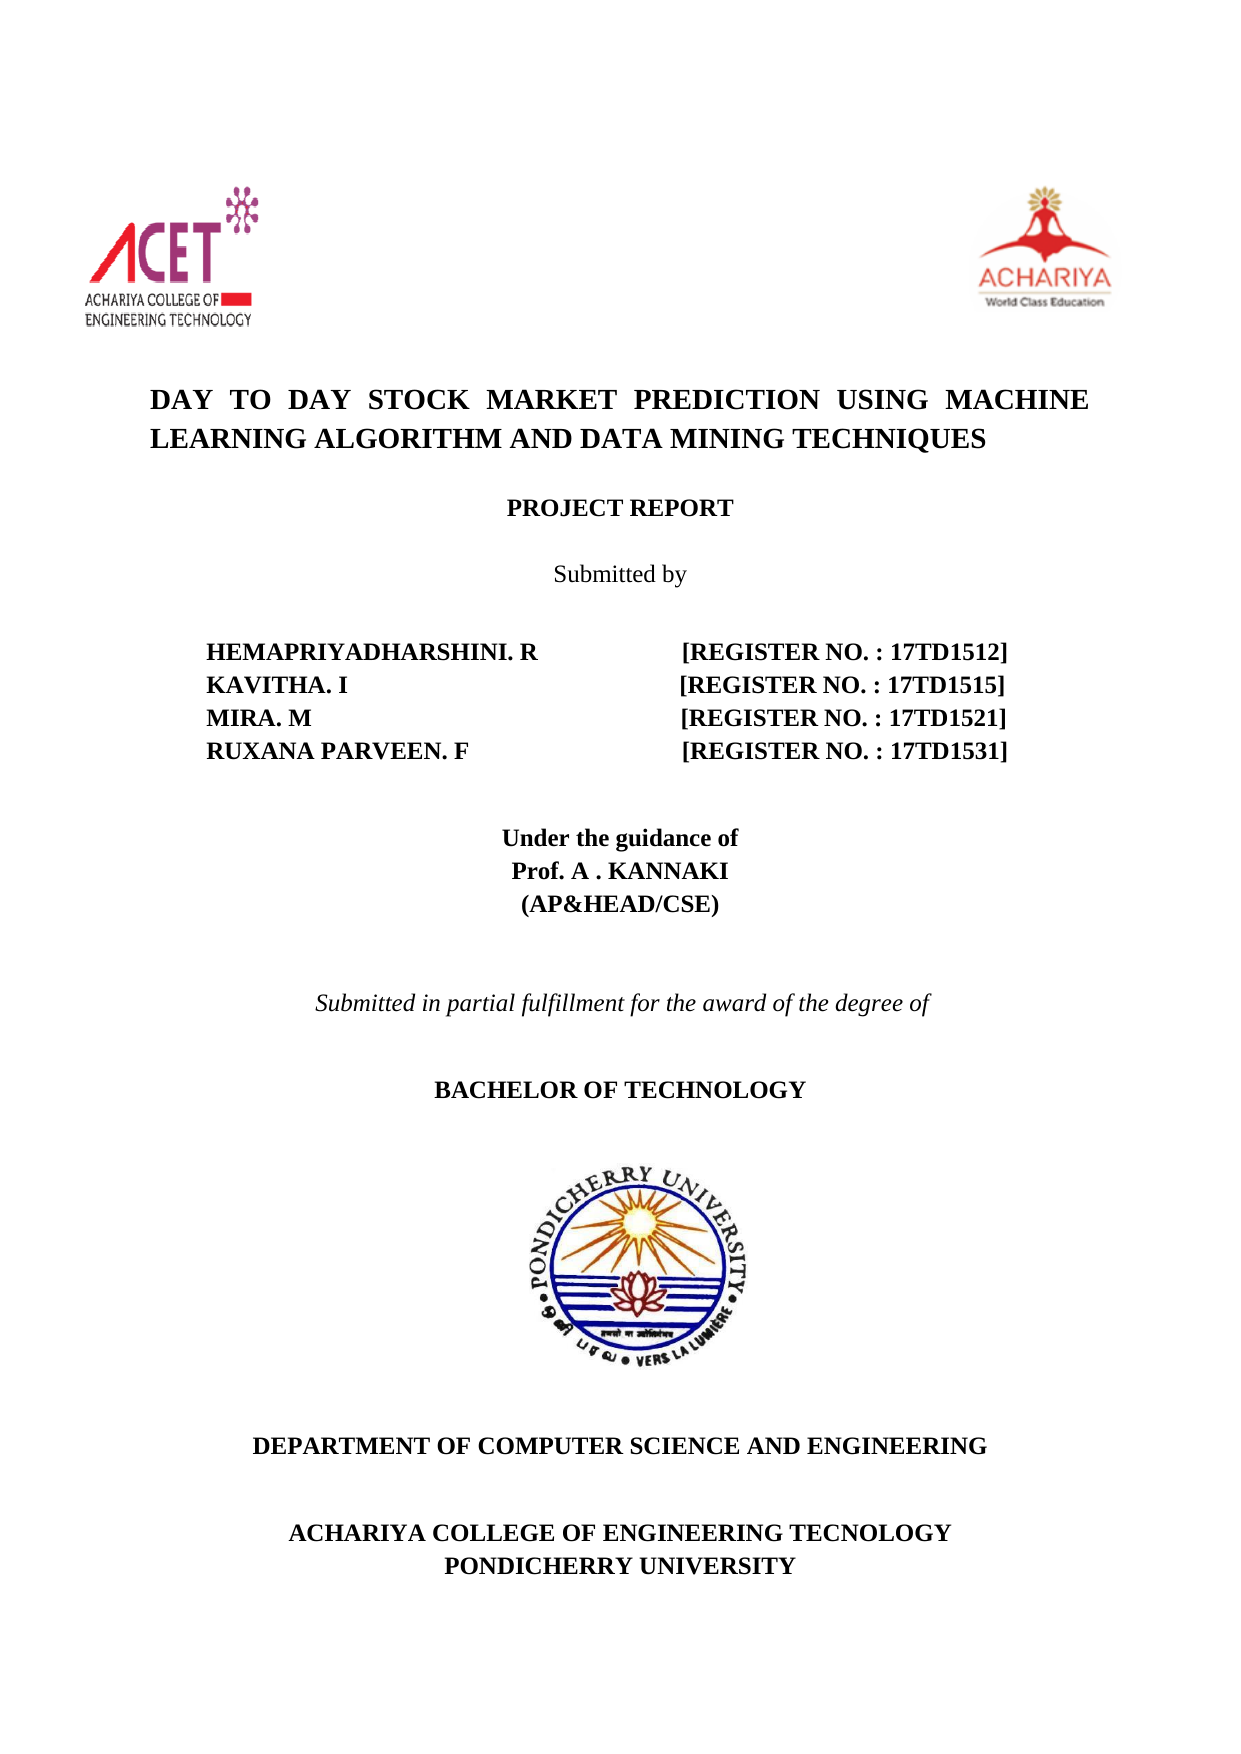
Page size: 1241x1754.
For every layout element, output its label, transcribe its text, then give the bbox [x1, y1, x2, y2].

text Submitted by [150, 559, 1090, 587]
picture [80, 178, 262, 327]
text Submitted in partial fulfillment for the award of the degree of [150, 988, 1090, 1017]
text DEPARTMENT OF COMPUTER SCIENCE AND ENGINEERING [150, 1431, 1090, 1460]
text Under the guidance of [150, 823, 1090, 852]
text HEMAPRIYADHARSHINI. R [REGISTER NO. : 17TD1512] [150, 637, 1090, 666]
text KAVITHA. I [REGISTER NO. : 17TD1515] [150, 670, 1090, 699]
text PROJECT REPORT [150, 493, 1090, 521]
text RUXANA PARVEEN. F [REGISTER NO. : 17TD1531] [150, 736, 1090, 765]
text DAY TO DAY STOCK MARKET PREDICTION USING MACHINE LEARNING ALGORITHM AND DATA MINING TECHNIQUES [150, 382, 1090, 454]
text BACHELOR OF TECHNOLOGY [150, 1075, 1090, 1104]
text Prof. A . KANNAKI [150, 856, 1090, 885]
text ACHARIYA COLLEGE OF ENGINEERING TECNOLOGY [150, 1518, 1090, 1547]
picture [523, 1158, 752, 1370]
text MIRA. M [REGISTER NO. : 17TD1521] [150, 703, 1090, 732]
text PONDICHERRY UNIVERSITY [150, 1551, 1090, 1580]
picture [968, 185, 1129, 312]
text (AP&HEAD/CSE) [150, 889, 1090, 918]
